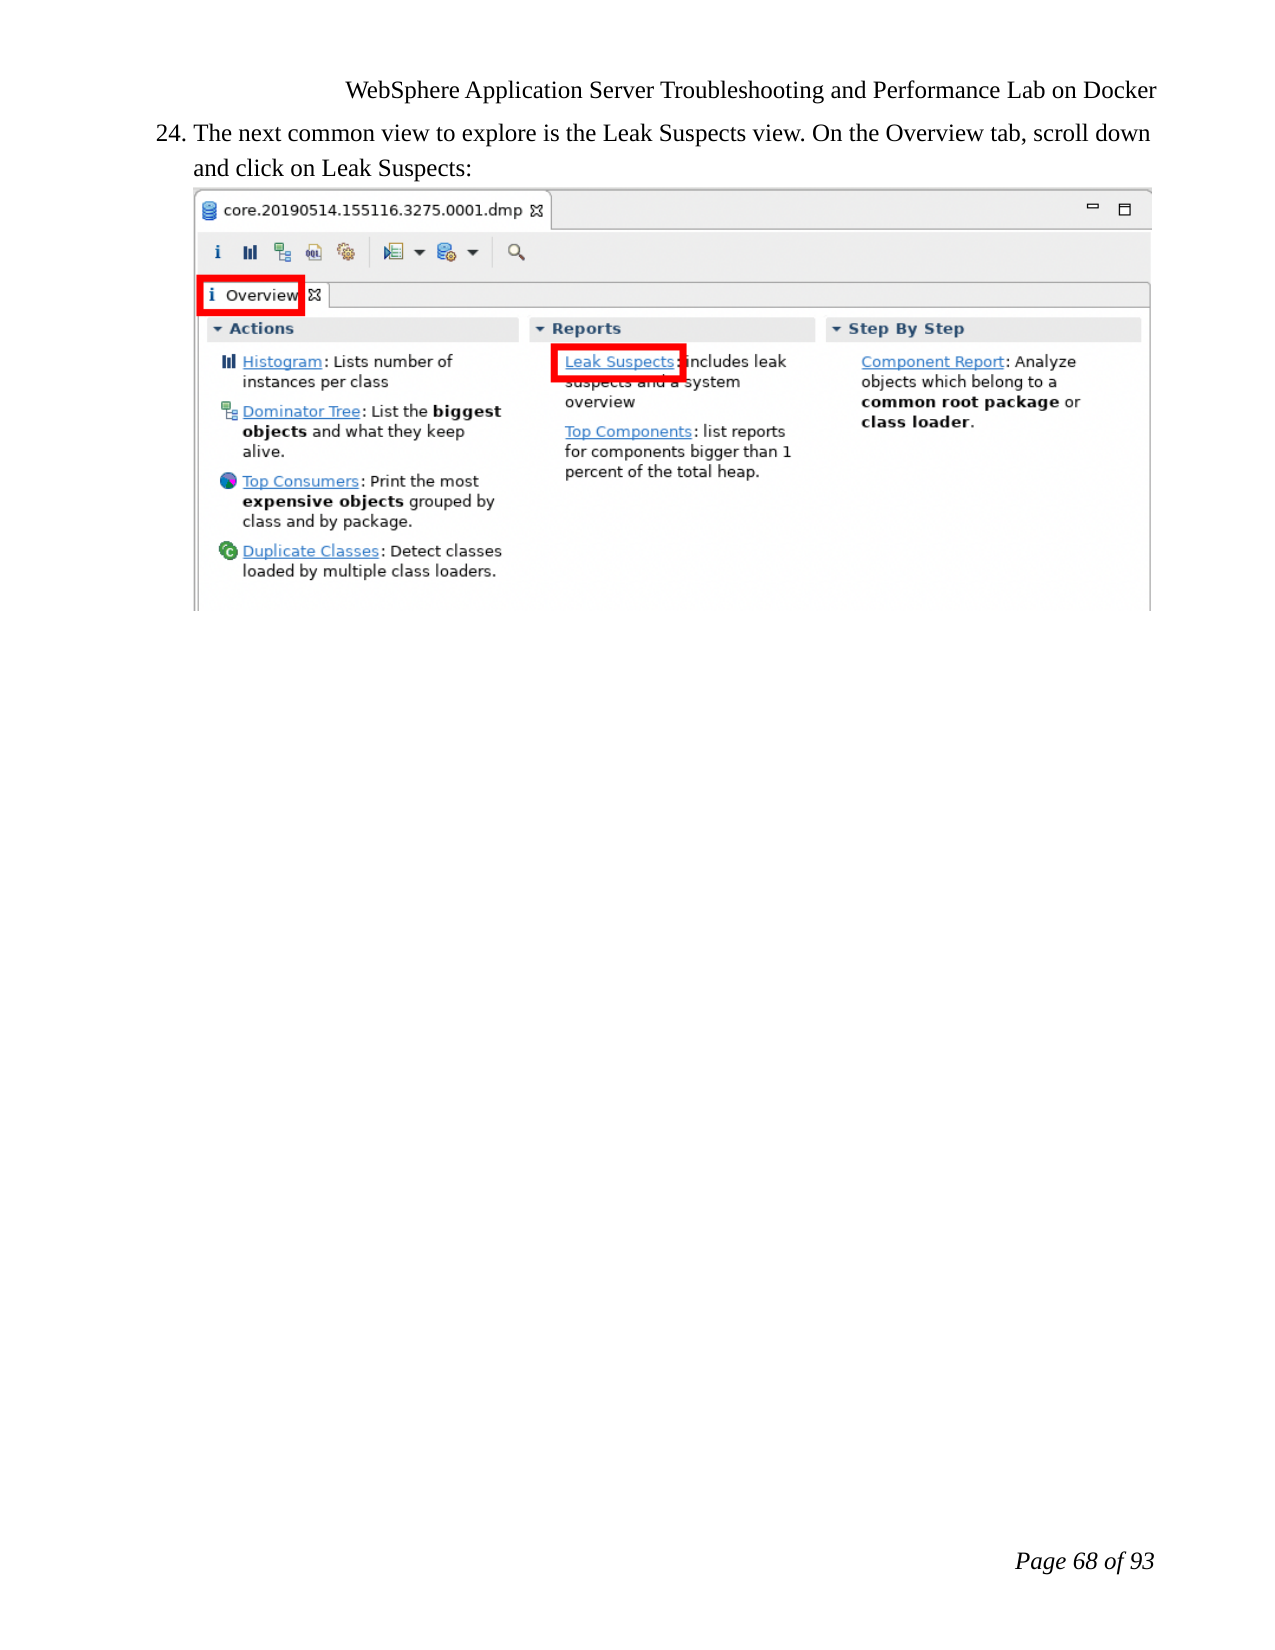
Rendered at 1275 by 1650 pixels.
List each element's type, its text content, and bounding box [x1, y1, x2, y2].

picture [193, 187, 1152, 611]
